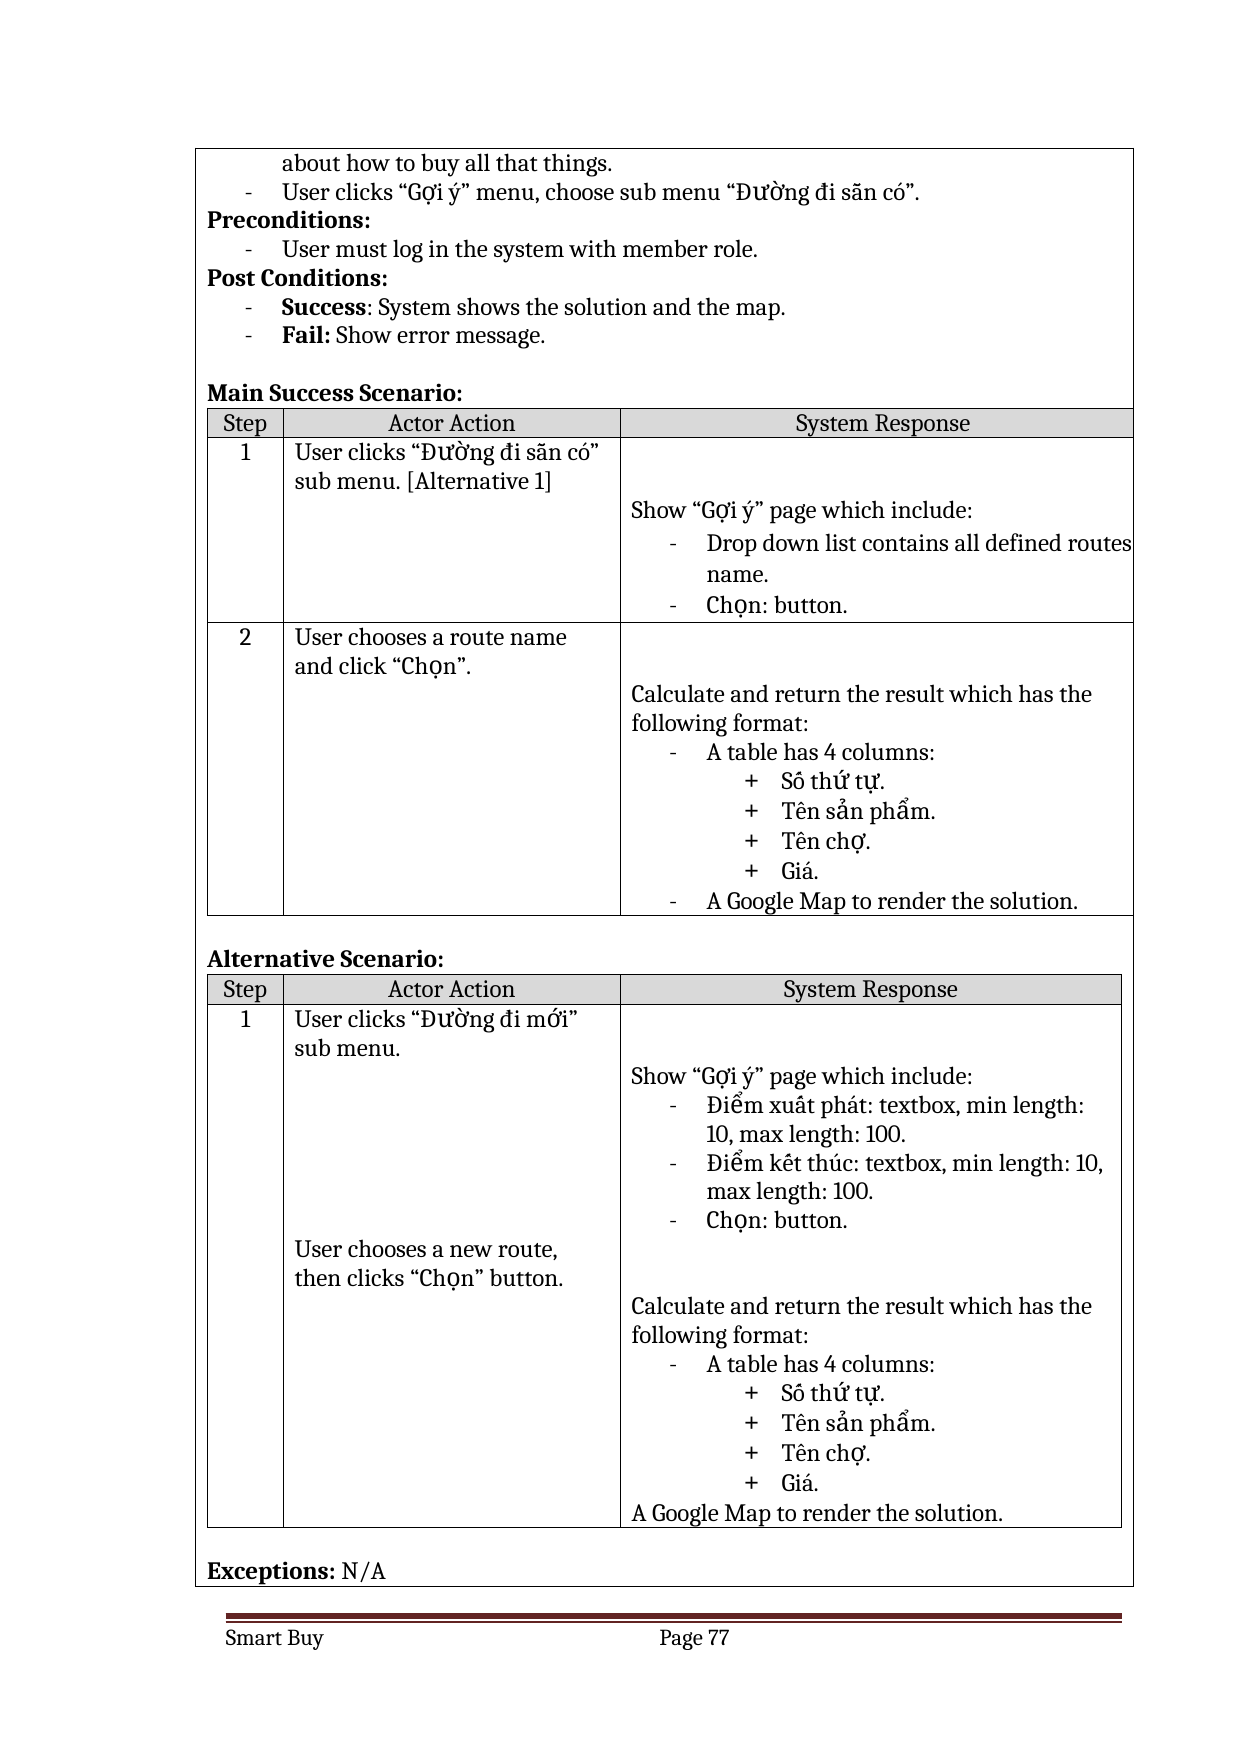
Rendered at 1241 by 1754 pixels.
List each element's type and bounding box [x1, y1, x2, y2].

table_cell [196, 149, 1133, 1586]
